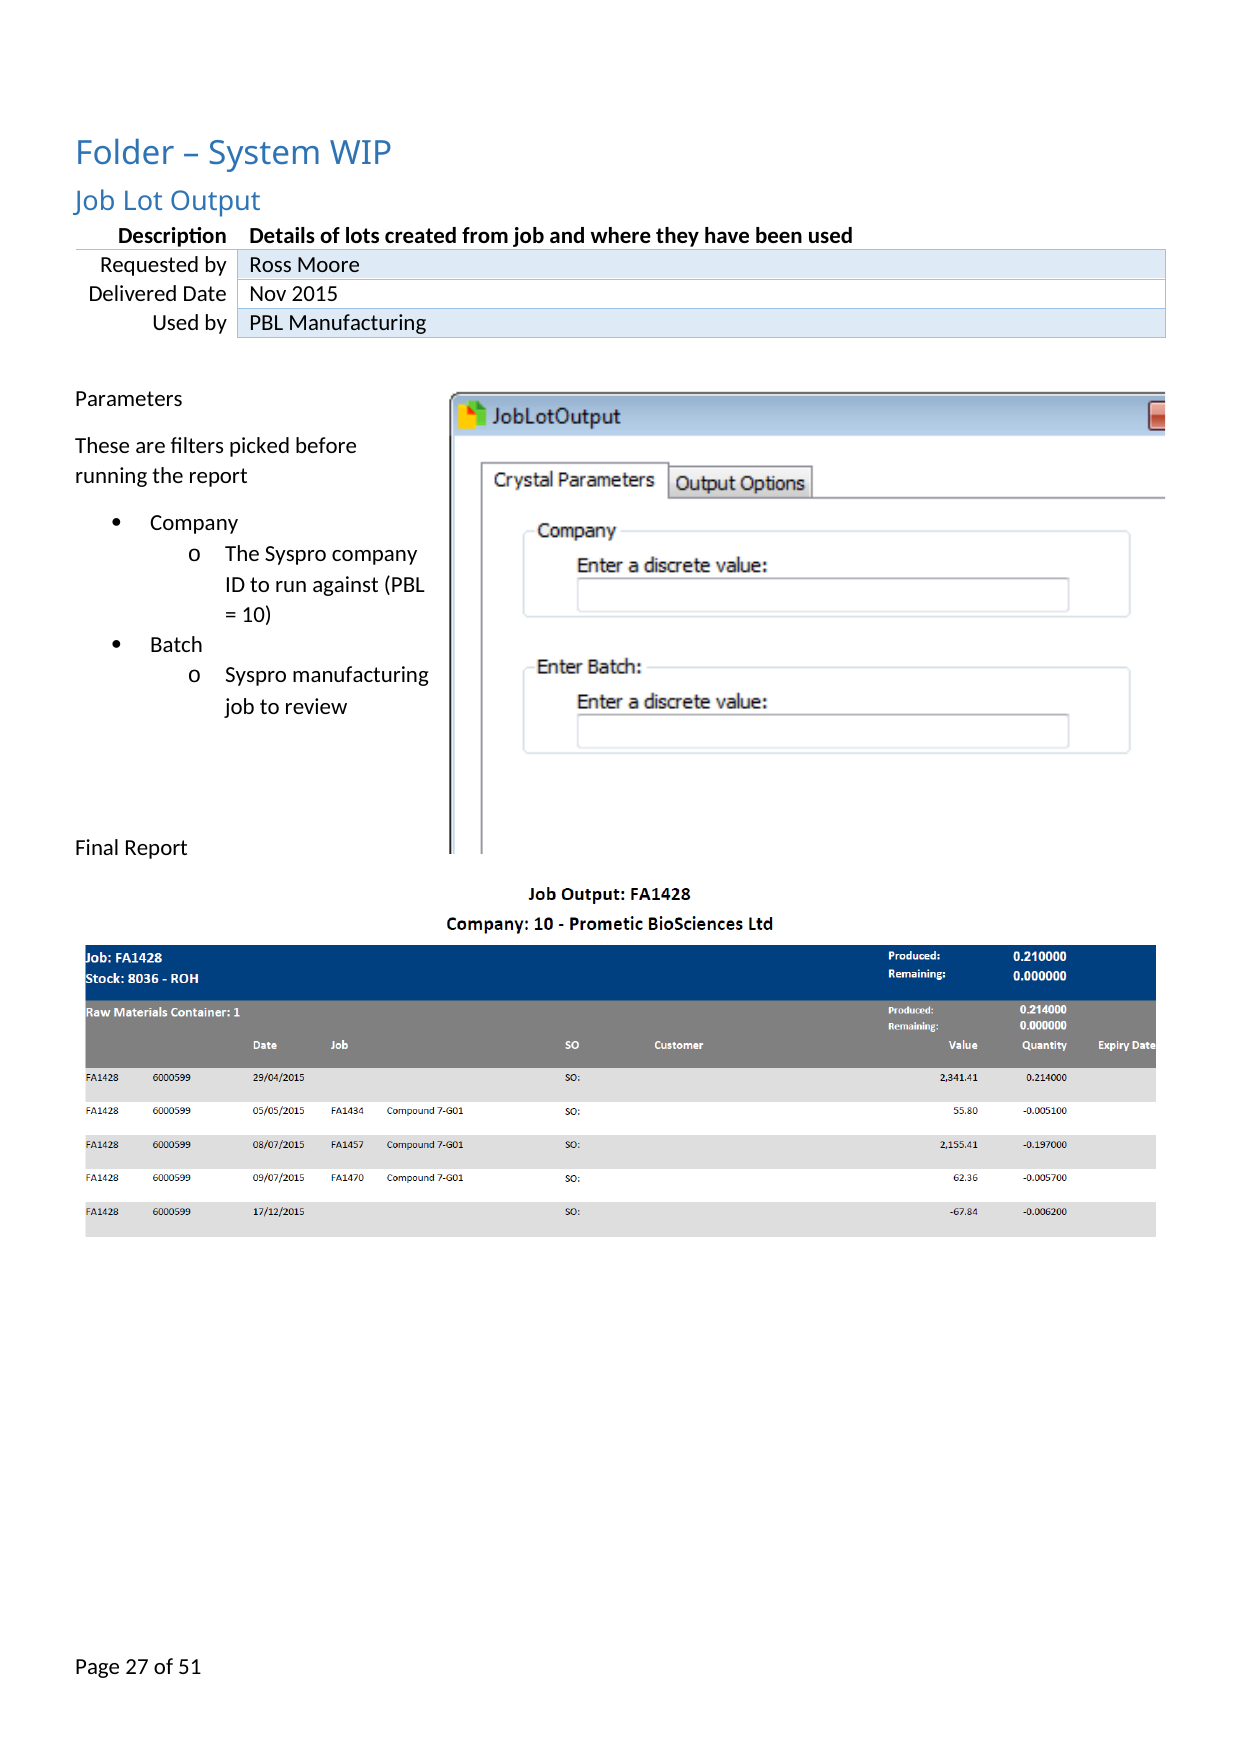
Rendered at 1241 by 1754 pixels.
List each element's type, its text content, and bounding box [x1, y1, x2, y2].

table_header Details of lots created from job and where they have been used [238, 221, 1165, 249]
picture [448, 390, 1166, 854]
text Final Report [75, 833, 1165, 861]
table_cell PBL Manufacturing [238, 309, 1165, 337]
table_cell Nov 2015 [238, 280, 1165, 307]
picture [75, 879, 1166, 1250]
table_cell Delivered Date [76, 279, 237, 307]
table_header Description [76, 221, 238, 249]
list Company [112, 508, 448, 536]
text Parameters [75, 384, 1165, 412]
list The Syspro company ID to run against (PBL = 10) [187, 539, 448, 628]
table_cell Used by [76, 308, 237, 337]
table_cell Requested by [76, 250, 237, 278]
table_cell Ross Moore [238, 250, 1165, 278]
text These are filters picked before running the report [75, 431, 448, 489]
subtitle Folder – System WIP [75, 128, 1165, 174]
list Syspro manufacturing job to review [187, 661, 448, 720]
list Batch [112, 630, 448, 658]
subtitle Job Lot Output [75, 182, 1165, 218]
